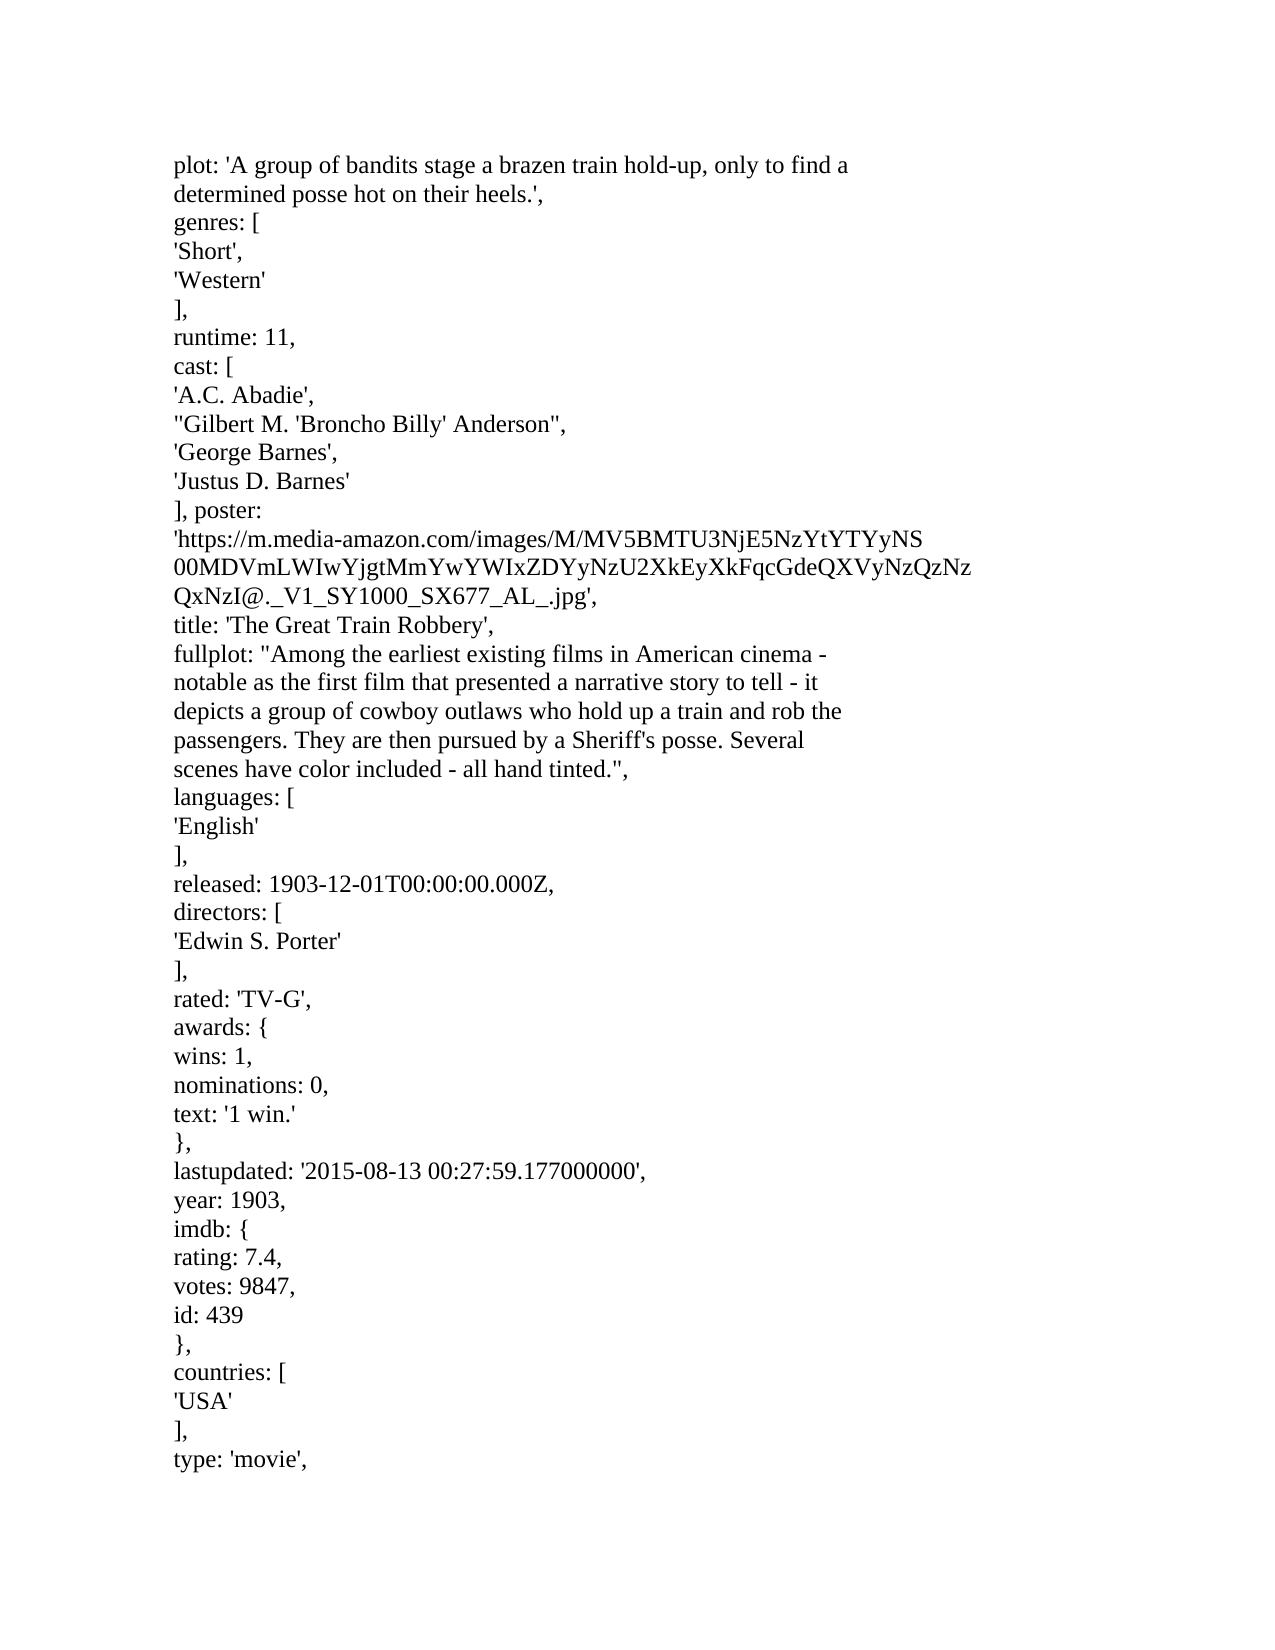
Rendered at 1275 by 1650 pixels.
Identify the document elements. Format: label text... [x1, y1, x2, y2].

text determined posse hot on their heels.', [173, 179, 1125, 207]
text }, [173, 1329, 1125, 1357]
text 'Justus D. Barnes' [173, 466, 1125, 495]
text released: 1903-12-01T00:00:00.000Z, [173, 869, 1125, 897]
text text: '1 win.' [173, 1099, 1125, 1127]
text 'Short', [173, 236, 1125, 265]
text 'George Barnes', [173, 437, 1125, 466]
text title: 'The Great Train Robbery', [173, 610, 1125, 639]
text passengers. They are then pursued by a Sheriff's posse. Several [173, 725, 1125, 754]
text cast: [ [173, 351, 1125, 380]
text plot: 'A group of bandits stage a brazen train hold-up, only to find a [173, 150, 1125, 179]
text scenes have color included - all hand tinted.", [173, 754, 1125, 782]
text lastupdated: '2015-08-13 00:27:59.177000000', [173, 1156, 1125, 1185]
text ], [173, 1415, 1125, 1444]
text awards: { [173, 1012, 1125, 1041]
text runtime: 11, [173, 322, 1125, 351]
text "Gilbert M. 'Broncho Billy' Anderson", [173, 409, 1125, 437]
text 'A.C. Abadie', [173, 380, 1125, 409]
text rated: 'TV-G', [173, 984, 1125, 1012]
text ], [173, 294, 1125, 322]
text 'USA' [173, 1386, 1125, 1415]
text 'Edwin S. Porter' [173, 926, 1125, 955]
text ], [173, 955, 1125, 984]
text depicts a group of cowboy outlaws who hold up a train and rob the [173, 696, 1125, 725]
text rating: 7.4, [173, 1242, 1125, 1271]
text countries: [ [173, 1357, 1125, 1386]
text notable as the first film that presented a narrative story to tell - it [173, 667, 1125, 696]
text nominations: 0, [173, 1070, 1125, 1099]
text 'English' [173, 811, 1125, 840]
text type: 'movie', [173, 1444, 1125, 1472]
text year: 1903, [173, 1185, 1125, 1214]
text }, [173, 1127, 1125, 1156]
text ], [173, 840, 1125, 869]
text imdb: { [173, 1214, 1125, 1242]
text 00MDVmLWIwYjgtMmYwYWIxZDYyNzU2XkEyXkFqcGdeQXVyNzQzNz [173, 552, 1125, 581]
text id: 439 [173, 1300, 1125, 1329]
text votes: 9847, [173, 1271, 1125, 1300]
text 'https://m.media-amazon.com/images/M/MV5BMTU3NjE5NzYtYTYyNS [173, 524, 1125, 552]
text 'Western' [173, 265, 1125, 294]
text fullplot: "Among the earliest existing films in American cinema - [173, 639, 1125, 667]
text ], poster: [173, 495, 1125, 524]
text wins: 1, [173, 1041, 1125, 1070]
text QxNzI@._V1_SY1000_SX677_AL_.jpg', [173, 581, 1125, 610]
text genres: [ [173, 207, 1125, 236]
text languages: [ [173, 782, 1125, 811]
text directors: [ [173, 897, 1125, 926]
